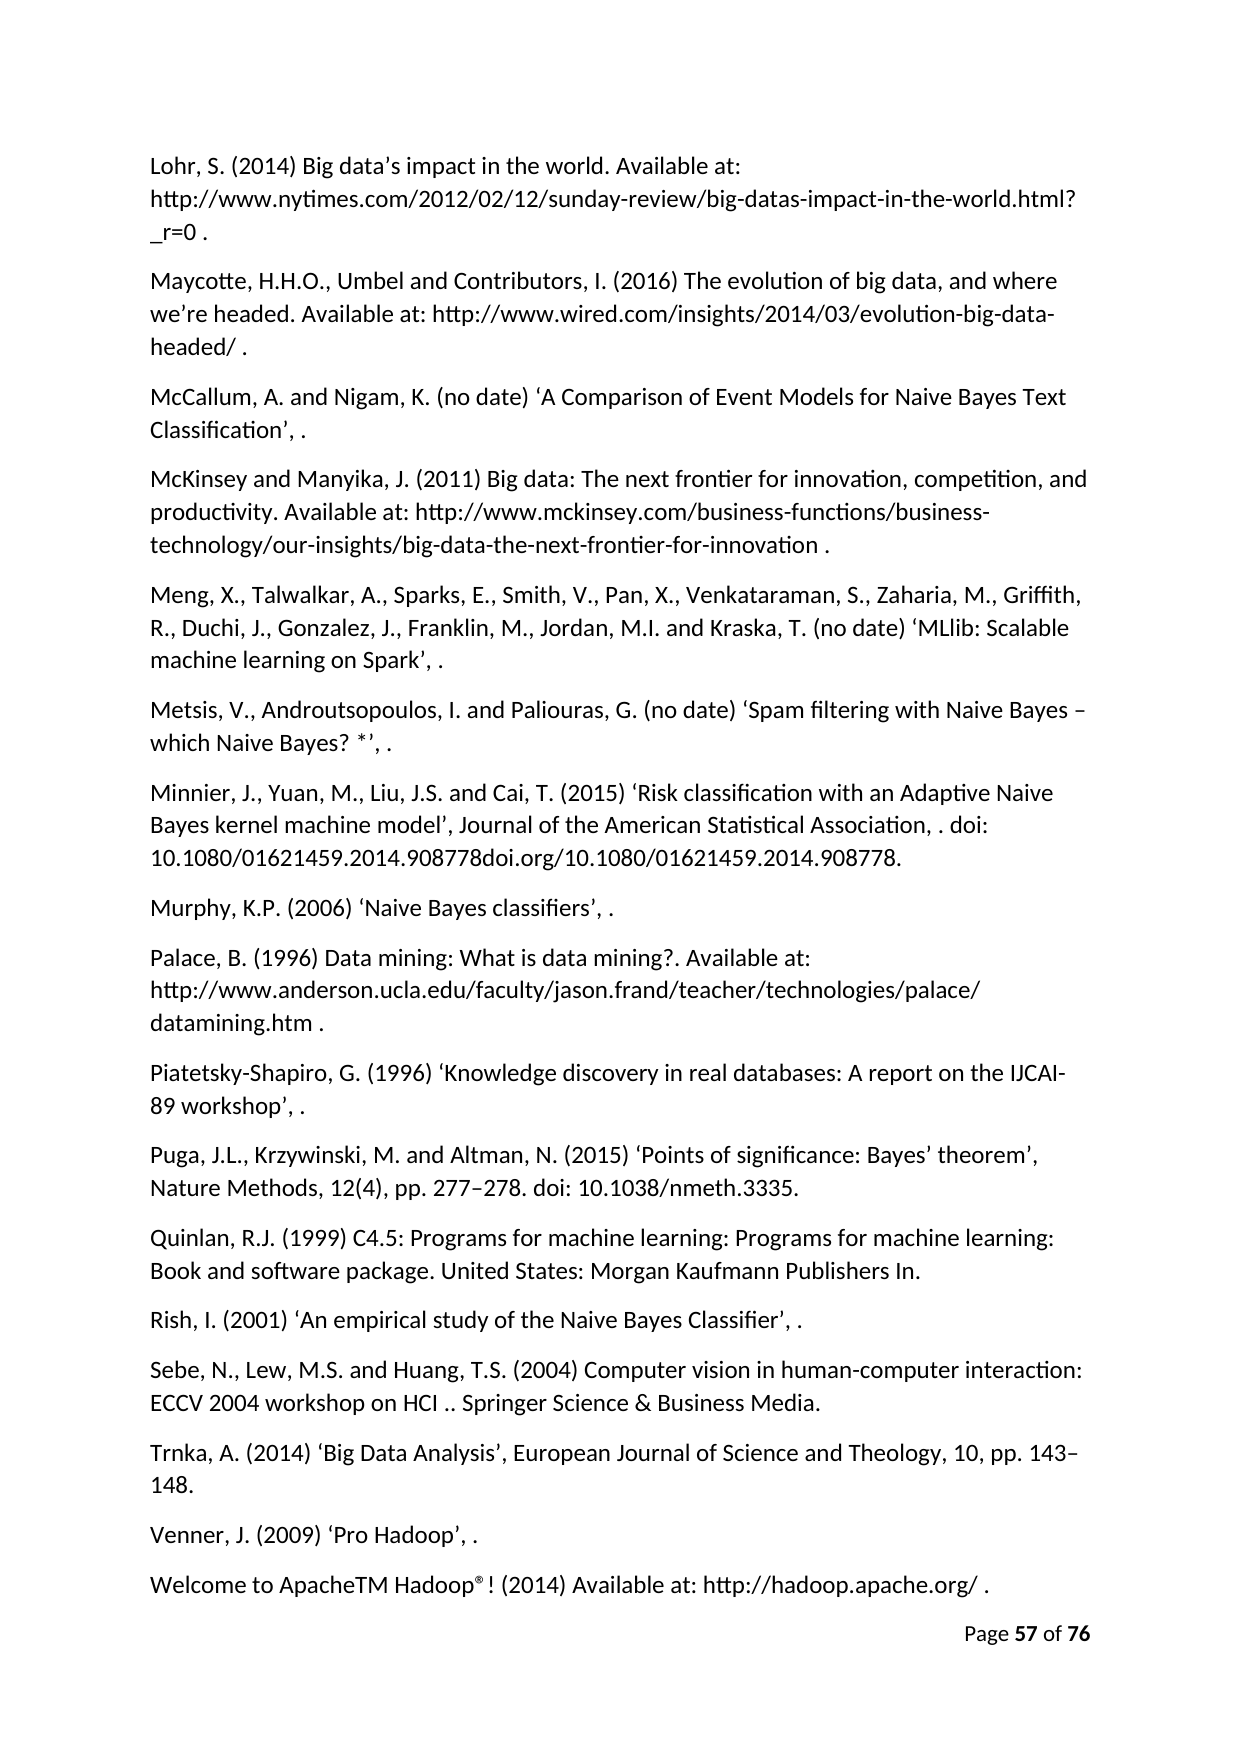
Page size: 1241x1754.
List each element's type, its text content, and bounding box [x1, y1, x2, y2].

text Maycotte, H.H.O., Umbel and Contributors, I. (2016) The evolution of big data, and where we’re headed. Available at: http://www.wired.com/insights/2014/03/evolution-big-data-headed/ . [150, 265, 1090, 362]
text Puga, J.L., Krzywinski, M. and Altman, N. (2015) ‘Points of significance: Bayes’ theorem’, Nature Methods, 12(4), pp. 277–278. doi: 10.1038/nmeth.3335. [150, 1139, 1090, 1203]
text Minnier, J., Yuan, M., Liu, J.S. and Cai, T. (2015) ‘Risk classification with an Adaptive Naive Bayes kernel machine model’, Journal of the American Statistical Association, . doi: 10.1080/01621459.2014.908778doi.org/10.1080/01621459.2014.908778. [150, 777, 1090, 873]
text Murphy, K.P. (2006) ‘Naive Bayes classifiers’, . [150, 892, 1090, 923]
text Welcome to ApacheTM Hadoop®! (2014) Available at: http://hadoop.apache.org/ . [150, 1569, 1090, 1599]
text Lohr, S. (2014) Big data’s impact in the world. Available at: http://www.nytimes.com/2012/02/12/sunday-review/big-datas-impact-in-the-world.html?_r=0 . [150, 150, 1090, 246]
text Sebe, N., Lew, M.S. and Huang, T.S. (2004) Computer vision in human-computer interaction: ECCV 2004 workshop on HCI .. Springer Science & Business Media. [150, 1354, 1090, 1418]
text Trnka, A. (2014) ‘Big Data Analysis’, European Journal of Science and Theology, 10, pp. 143–148. [150, 1437, 1090, 1500]
text McCallum, A. and Nigam, K. (no date) ‘A Comparison of Event Models for Naive Bayes Text Classification’, . [150, 381, 1090, 444]
text Metsis, V., Androutsopoulos, I. and Paliouras, G. (no date) ‘Spam filtering with Naive Bayes – which Naive Bayes? *’, . [150, 694, 1090, 758]
text McKinsey and Manyika, J. (2011) Big data: The next frontier for innovation, competition, and productivity. Available at: http://www.mckinsey.com/business-functions/business-technology/our-insights/big-data-the-next-frontier-for-innovation . [150, 463, 1090, 560]
text Meng, X., Talwalkar, A., Sparks, E., Smith, V., Pan, X., Venkataraman, S., Zaharia, M., Griffith, R., Duchi, J., Gonzalez, J., Franklin, M., Jordan, M.I. and Kraska, T. (no date) ‘MLlib: Scalable machine learning on Spark’, . [150, 579, 1090, 675]
text Piatetsky-Shapiro, G. (1996) ‘Knowledge discovery in real databases: A report on the IJCAI-89 workshop’, . [150, 1057, 1090, 1121]
text Venner, J. (2009) ‘Pro Hadoop’, . [150, 1519, 1090, 1550]
text Rish, I. (2001) ‘An empirical study of the Naive Bayes Classifier’, . [150, 1304, 1090, 1335]
text Quinlan, R.J. (1999) C4.5: Programs for machine learning: Programs for machine learning: Book and software package. United States: Morgan Kaufmann Publishers In. [150, 1222, 1090, 1286]
text Palace, B. (1996) Data mining: What is data mining?. Available at: http://www.anderson.ucla.edu/faculty/jason.frand/teacher/technologies/palace/datamining.htm . [150, 942, 1090, 1038]
